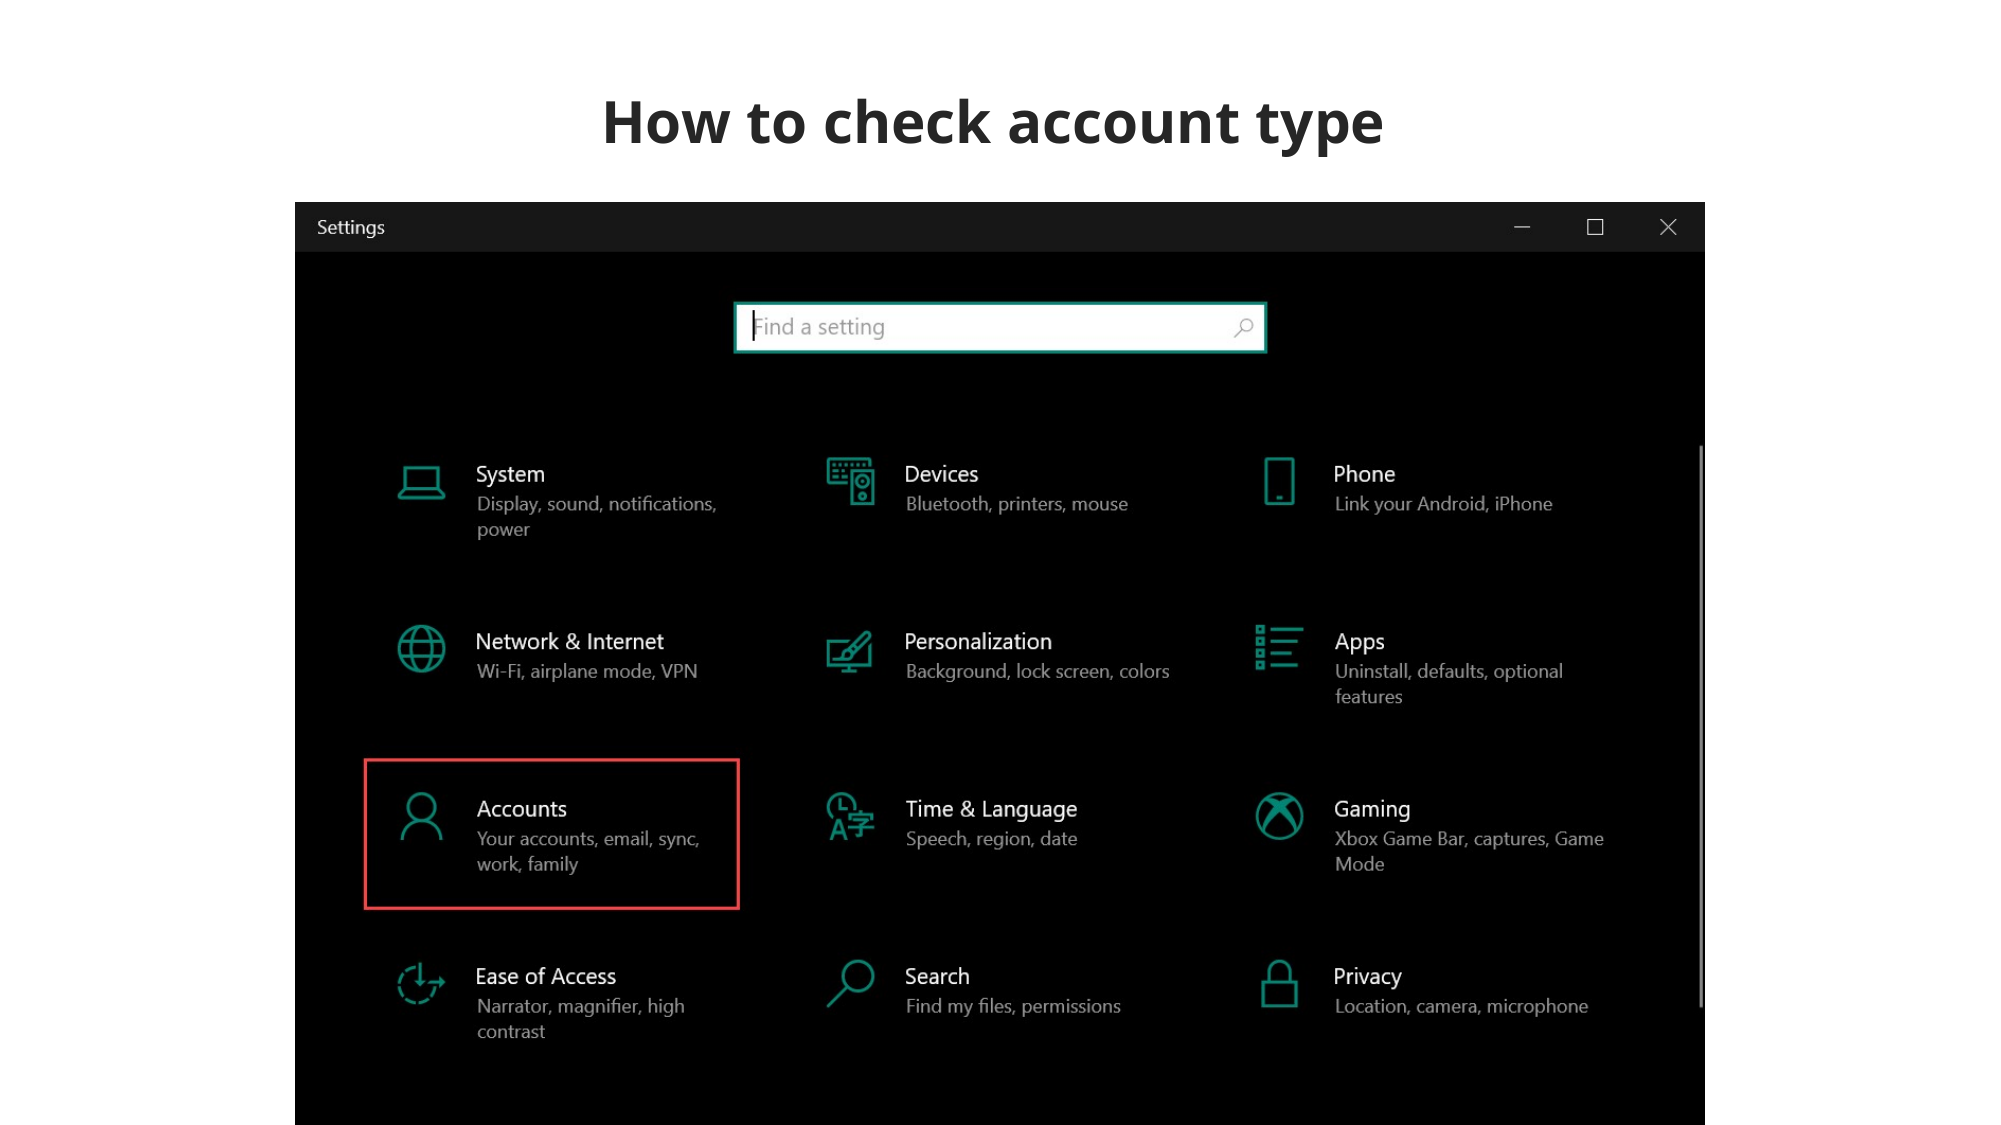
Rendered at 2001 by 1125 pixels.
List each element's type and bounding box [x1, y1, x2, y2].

picture [295, 202, 1705, 1125]
